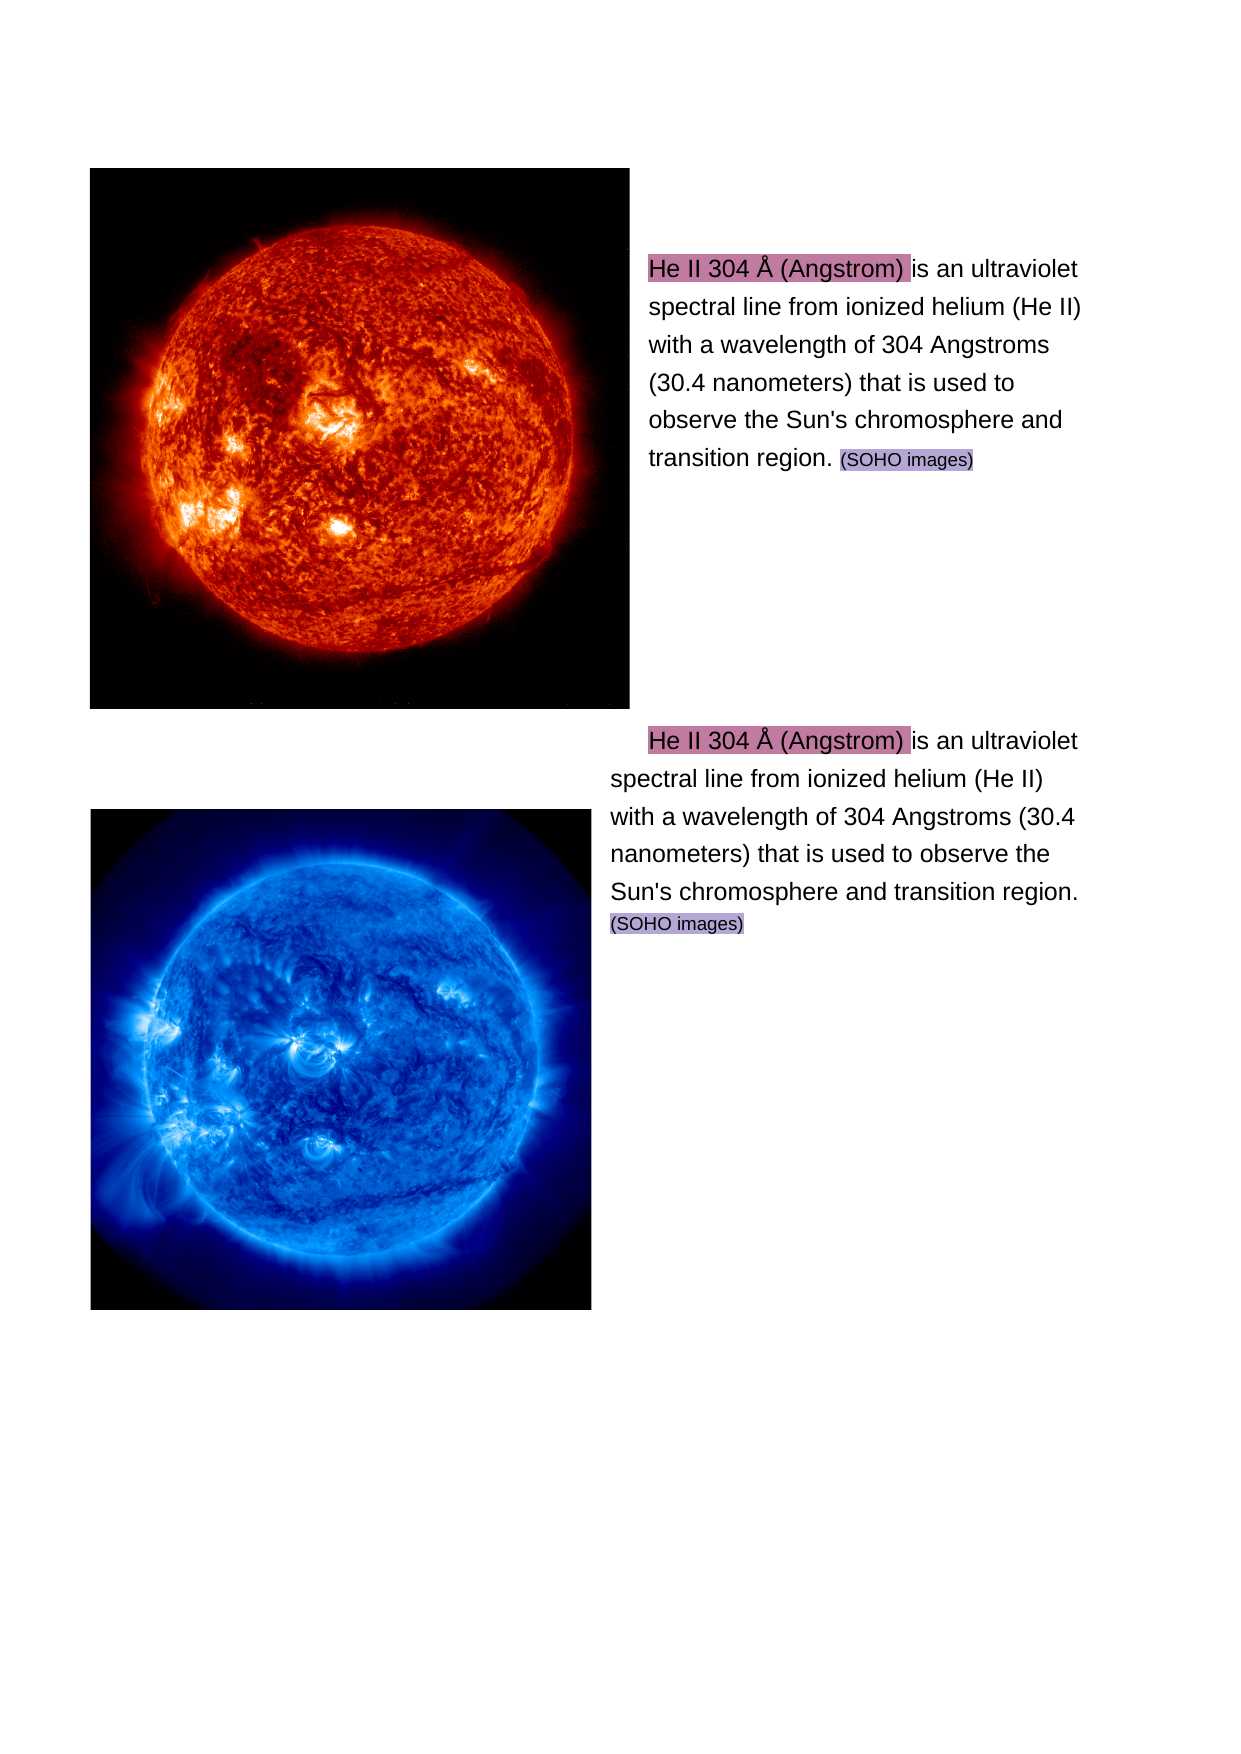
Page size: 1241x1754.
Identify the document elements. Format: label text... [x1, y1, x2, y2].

picture [89, 168, 630, 709]
picture [90, 809, 592, 1310]
text He II 304 Å (Angstrom) is an ultraviolet spectral line from ionized helium (He II) with a wavelength of 304 Angstroms (30.4 nanometers) that is used to observe the Sun's chromosphere and transition region. (SOHO images) [150, 726, 1090, 934]
text He II 304 Å (Angstrom) is an ultraviolet spectral line from ionized helium (He II) with a wavelength of 304 Angstroms (30.4 nanometers) that is used to observe the Sun's chromosphere and transition region. (SOHO images) [630, 254, 1090, 472]
